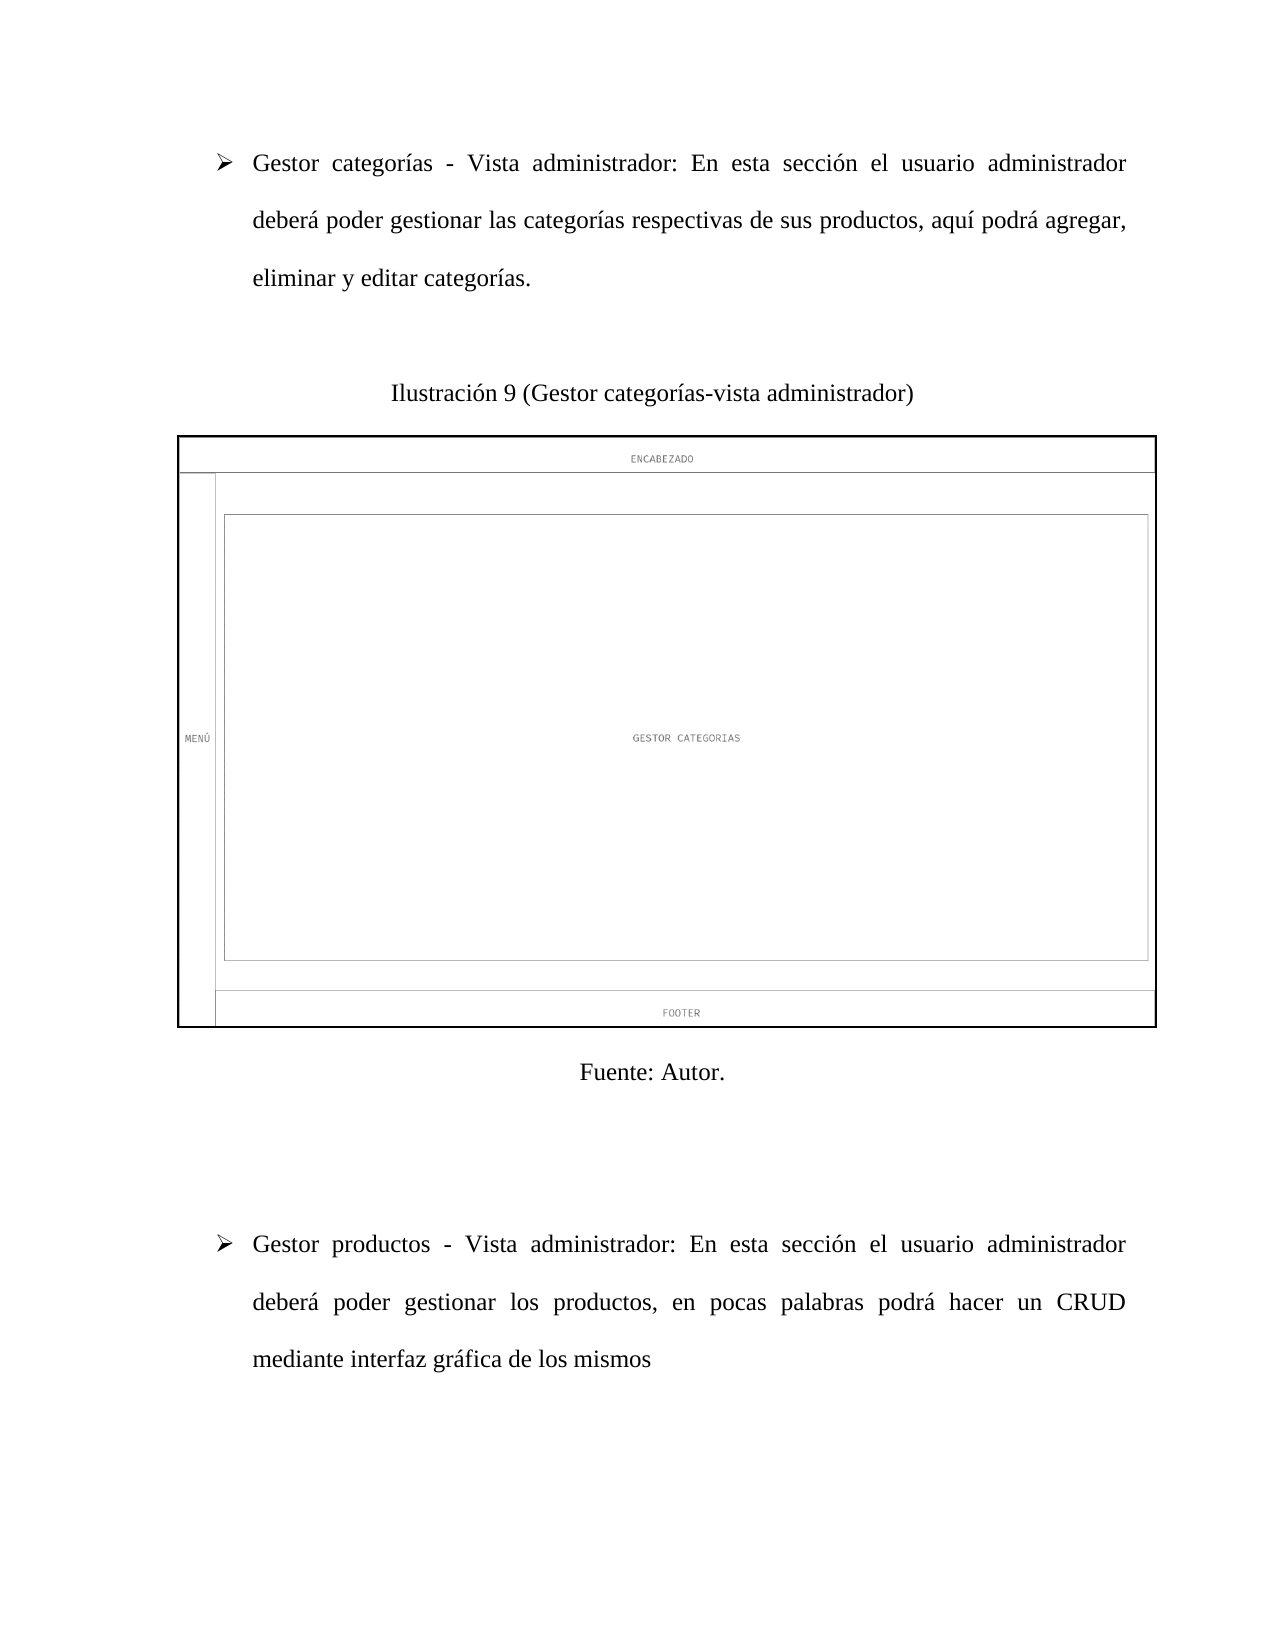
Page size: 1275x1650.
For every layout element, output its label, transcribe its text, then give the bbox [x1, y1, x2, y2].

text Ilustración 9 (Gestor categorías-vista administrador) [148, 378, 1127, 406]
list Gestor categorías - Vista administrador: En esta sección el usuario administrador deberá poder gestionar las categorías respectivas de sus productos, aquí podrá agregar, eliminar y editar categorías. [215, 148, 1127, 291]
picture [179, 437, 1155, 1026]
list Gestor productos - Vista administrador: En esta sección el usuario administrador deberá poder gestionar los productos, en pocas palabras podrá hacer un CRUD mediante interfaz gráfica de los mismos [215, 1229, 1127, 1373]
text Fuente: Autor. [148, 1057, 1127, 1086]
